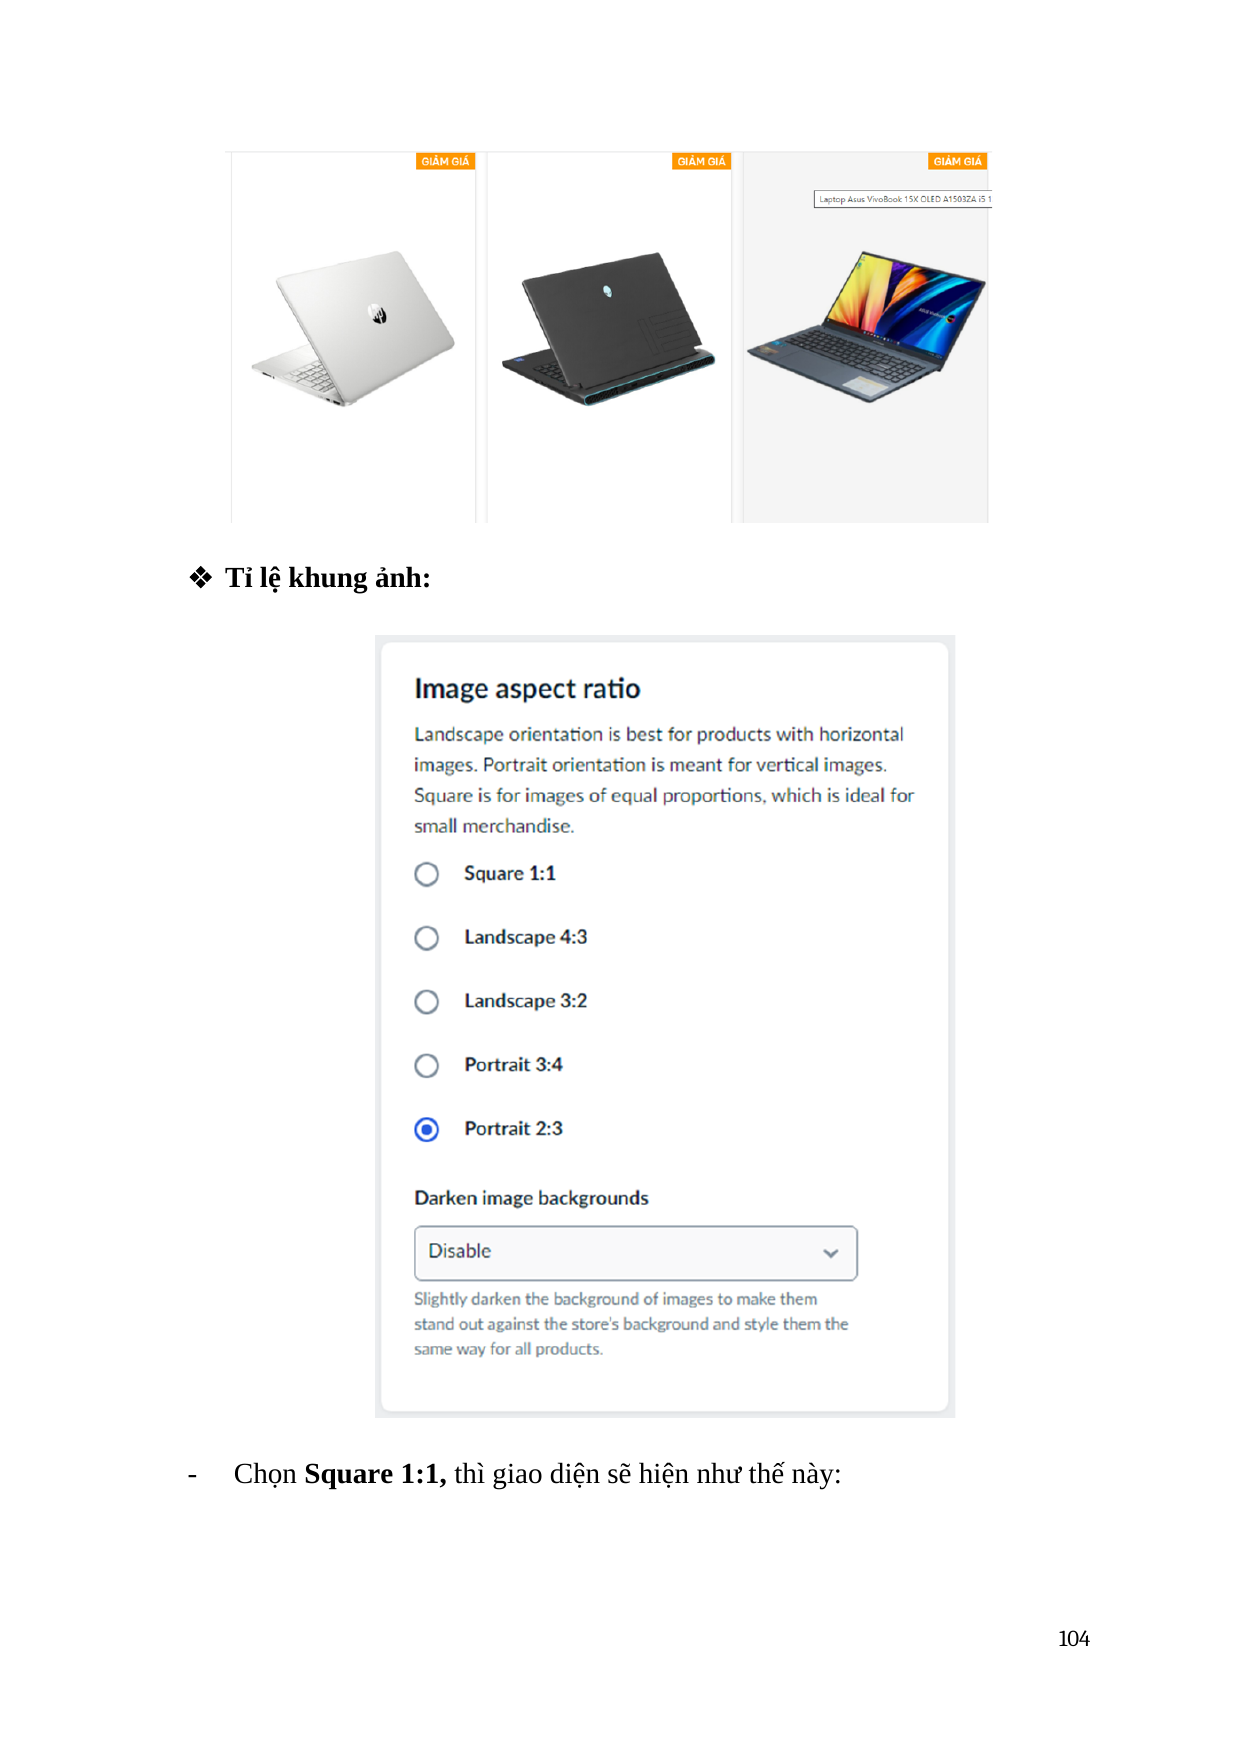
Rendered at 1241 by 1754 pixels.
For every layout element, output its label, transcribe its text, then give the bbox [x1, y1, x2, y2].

picture [225, 150, 993, 523]
picture [375, 635, 956, 1418]
list Tỉ lệ khung ảnh: [187, 560, 1090, 594]
text - Chọn Square 1:1, thì giao diện sẽ hiện như thế này: [187, 1456, 1090, 1489]
